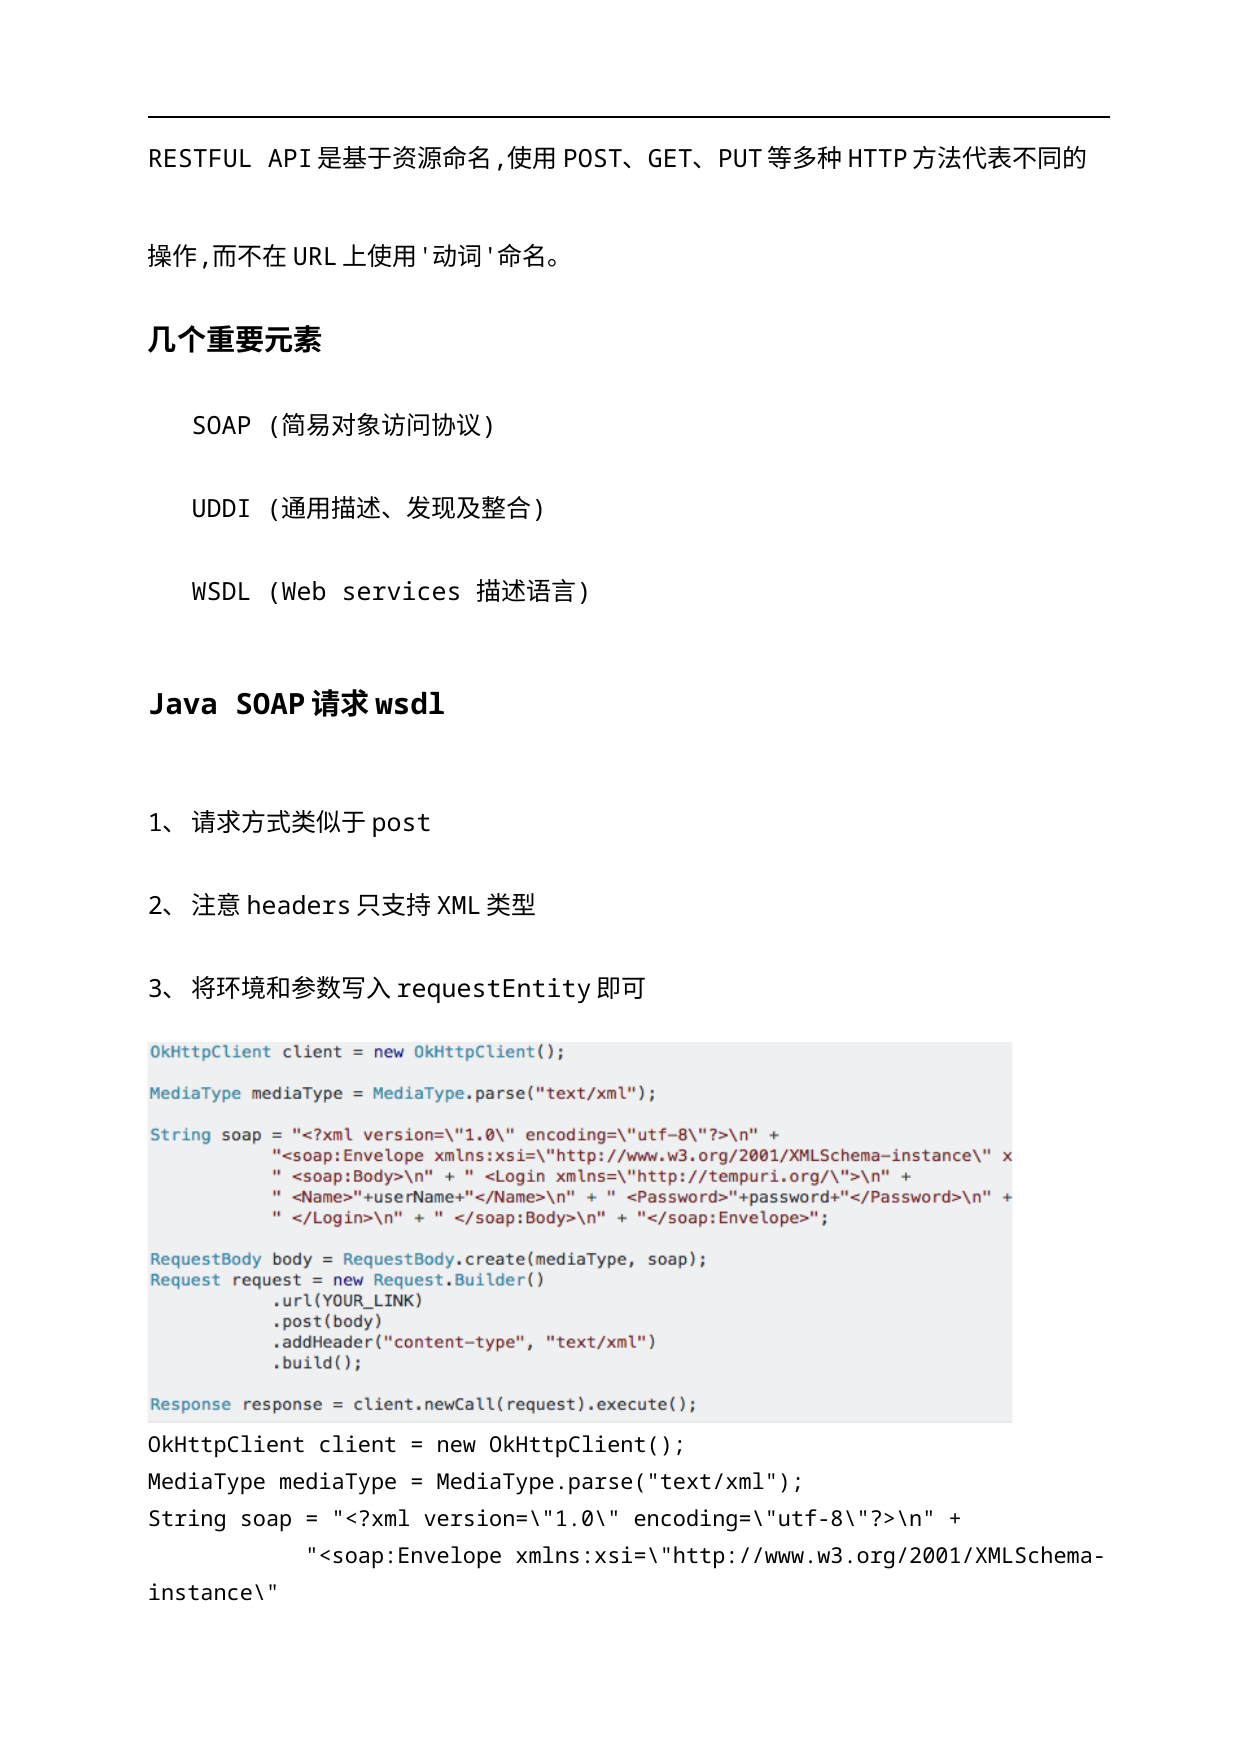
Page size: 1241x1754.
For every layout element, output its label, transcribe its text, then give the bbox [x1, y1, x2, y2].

list 请求方式类似于post [148, 788, 1110, 853]
text String soap = "<?xml version=\"1.0\" encoding=\"utf-8\"?>\n" + [148, 1501, 1110, 1534]
text MediaType mediaType = MediaType.parse("text/xml"); [148, 1464, 1110, 1497]
text SOAP (简易对象访问协议) [148, 391, 1110, 456]
text 几个重要元素 [148, 305, 1110, 370]
list 注意headers只支持XML类型 [148, 871, 1110, 936]
picture [147, 1042, 1013, 1423]
text RESTFUL API是基于资源命名,使用POST、GET、PUT等多种HTTP方法代表不同的操作,而不在URL上使用'动词'命名。 [148, 124, 1110, 287]
list 将环境和参数写入requestEntity即可 [148, 954, 1110, 1019]
subtitle Java SOAP请求wsdl [148, 669, 1110, 734]
text WSDL (Web services 描述语言) [148, 557, 1110, 622]
text UDDI (通用描述、发现及整合) [148, 474, 1110, 539]
text "<soap:Envelope xmlns:xsi=\"http://www.w3.org/2001/XMLSchema-instance\" [148, 1538, 1110, 1608]
text OkHttpClient client = new OkHttpClient(); [148, 1428, 1110, 1460]
